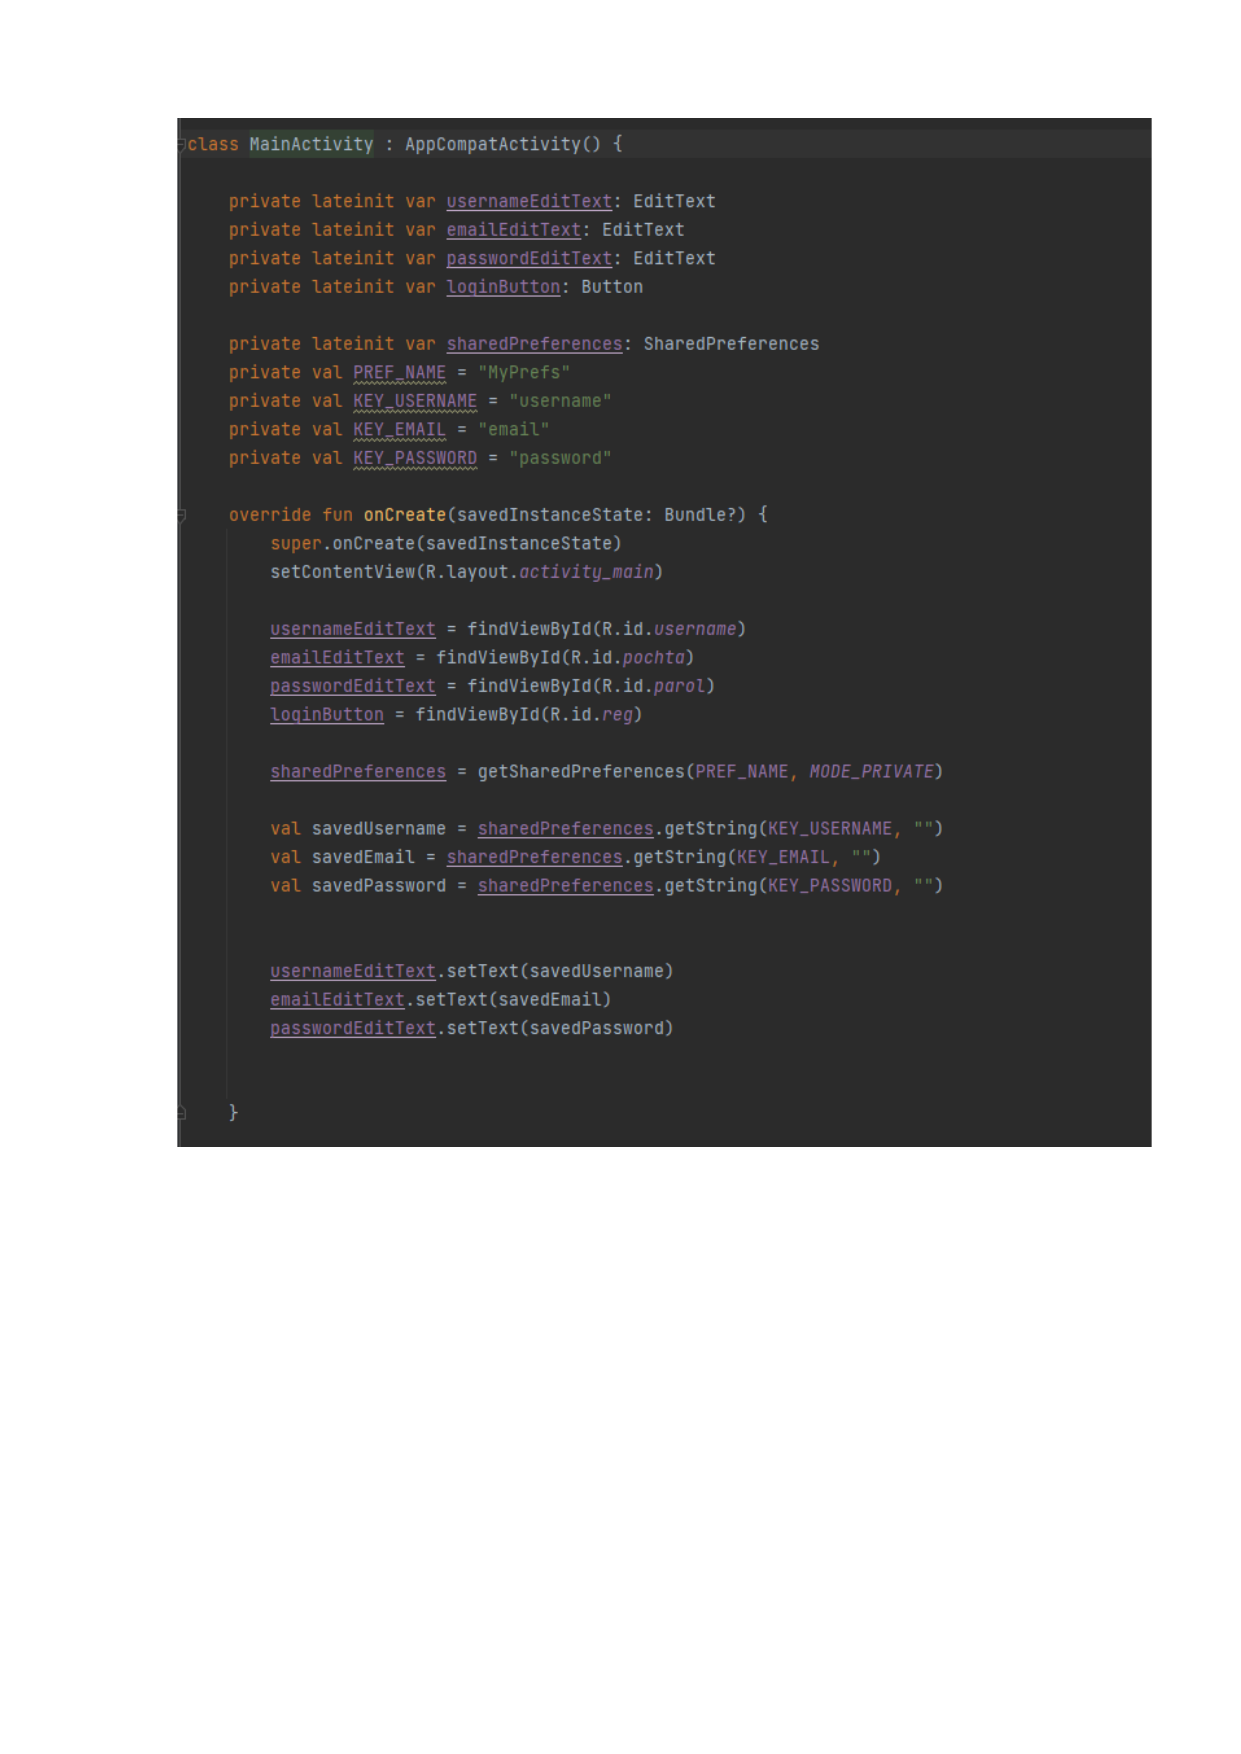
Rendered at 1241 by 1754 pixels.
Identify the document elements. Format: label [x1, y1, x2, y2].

picture [177, 118, 1152, 1147]
